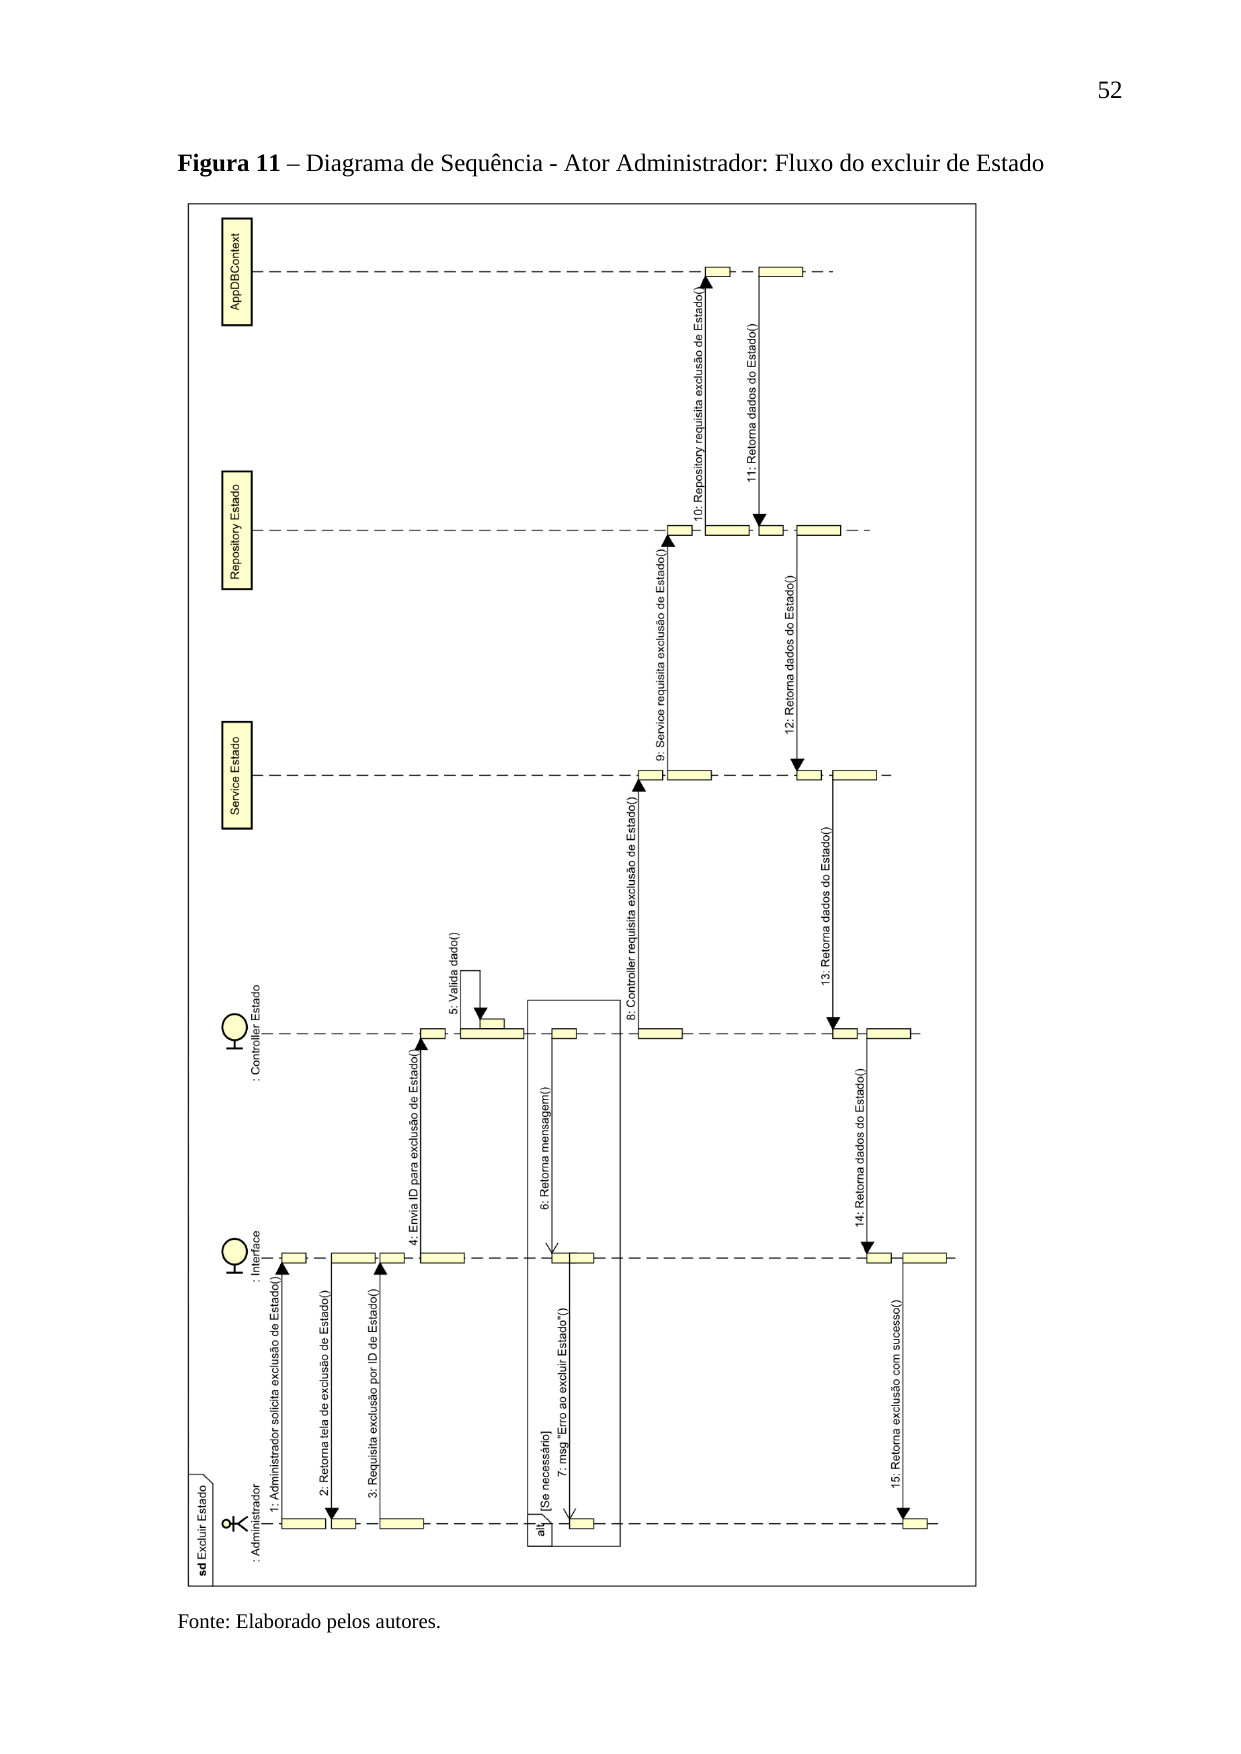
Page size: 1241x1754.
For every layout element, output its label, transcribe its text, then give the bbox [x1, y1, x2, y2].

text Fonte: Elaborado pelos autores. [177, 1609, 1122, 1633]
text Figura 11 – Diagrama de Sequência - Ator Administrador: Fluxo do excluir de Estado [177, 148, 1122, 176]
picture [179, 195, 984, 1594]
